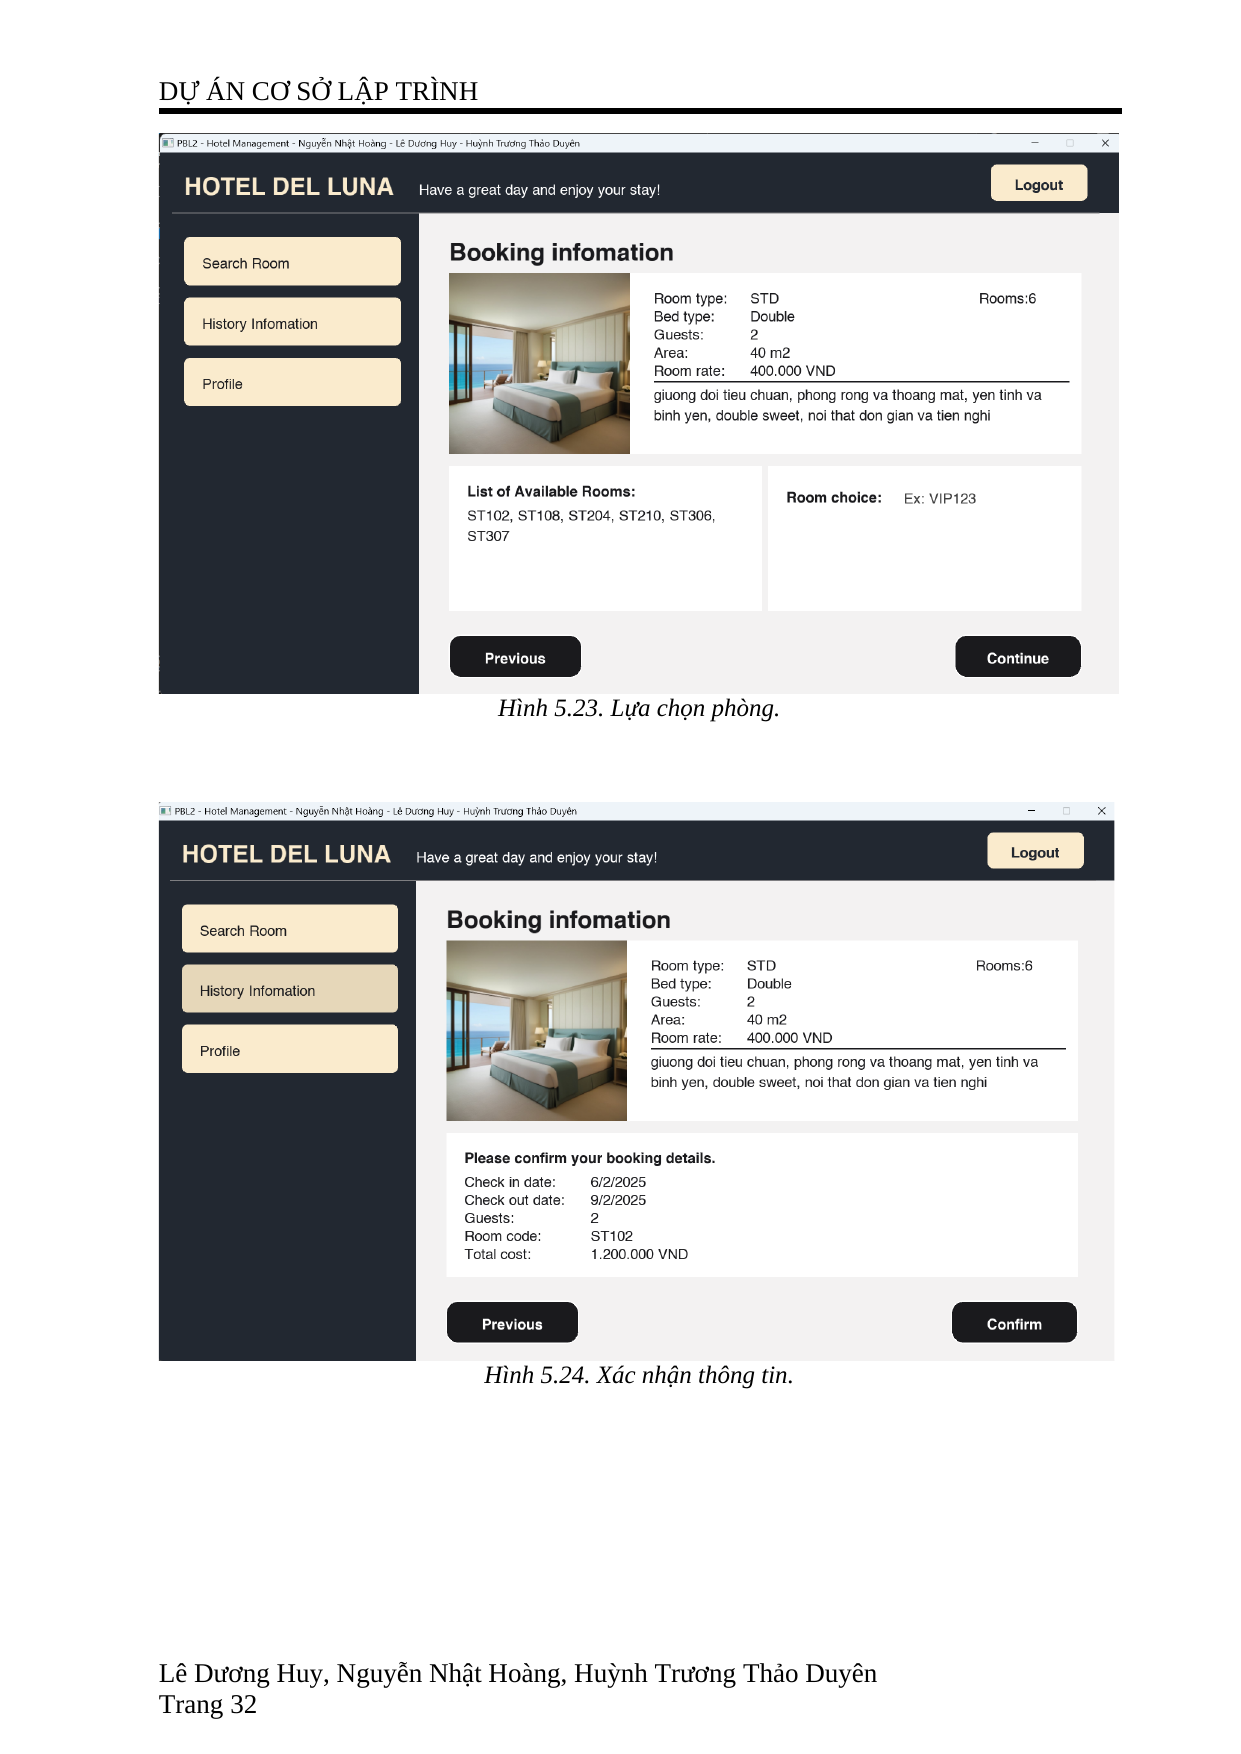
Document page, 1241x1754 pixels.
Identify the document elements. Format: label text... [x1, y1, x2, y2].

picture [158, 133, 1119, 694]
picture [158, 802, 1115, 1361]
